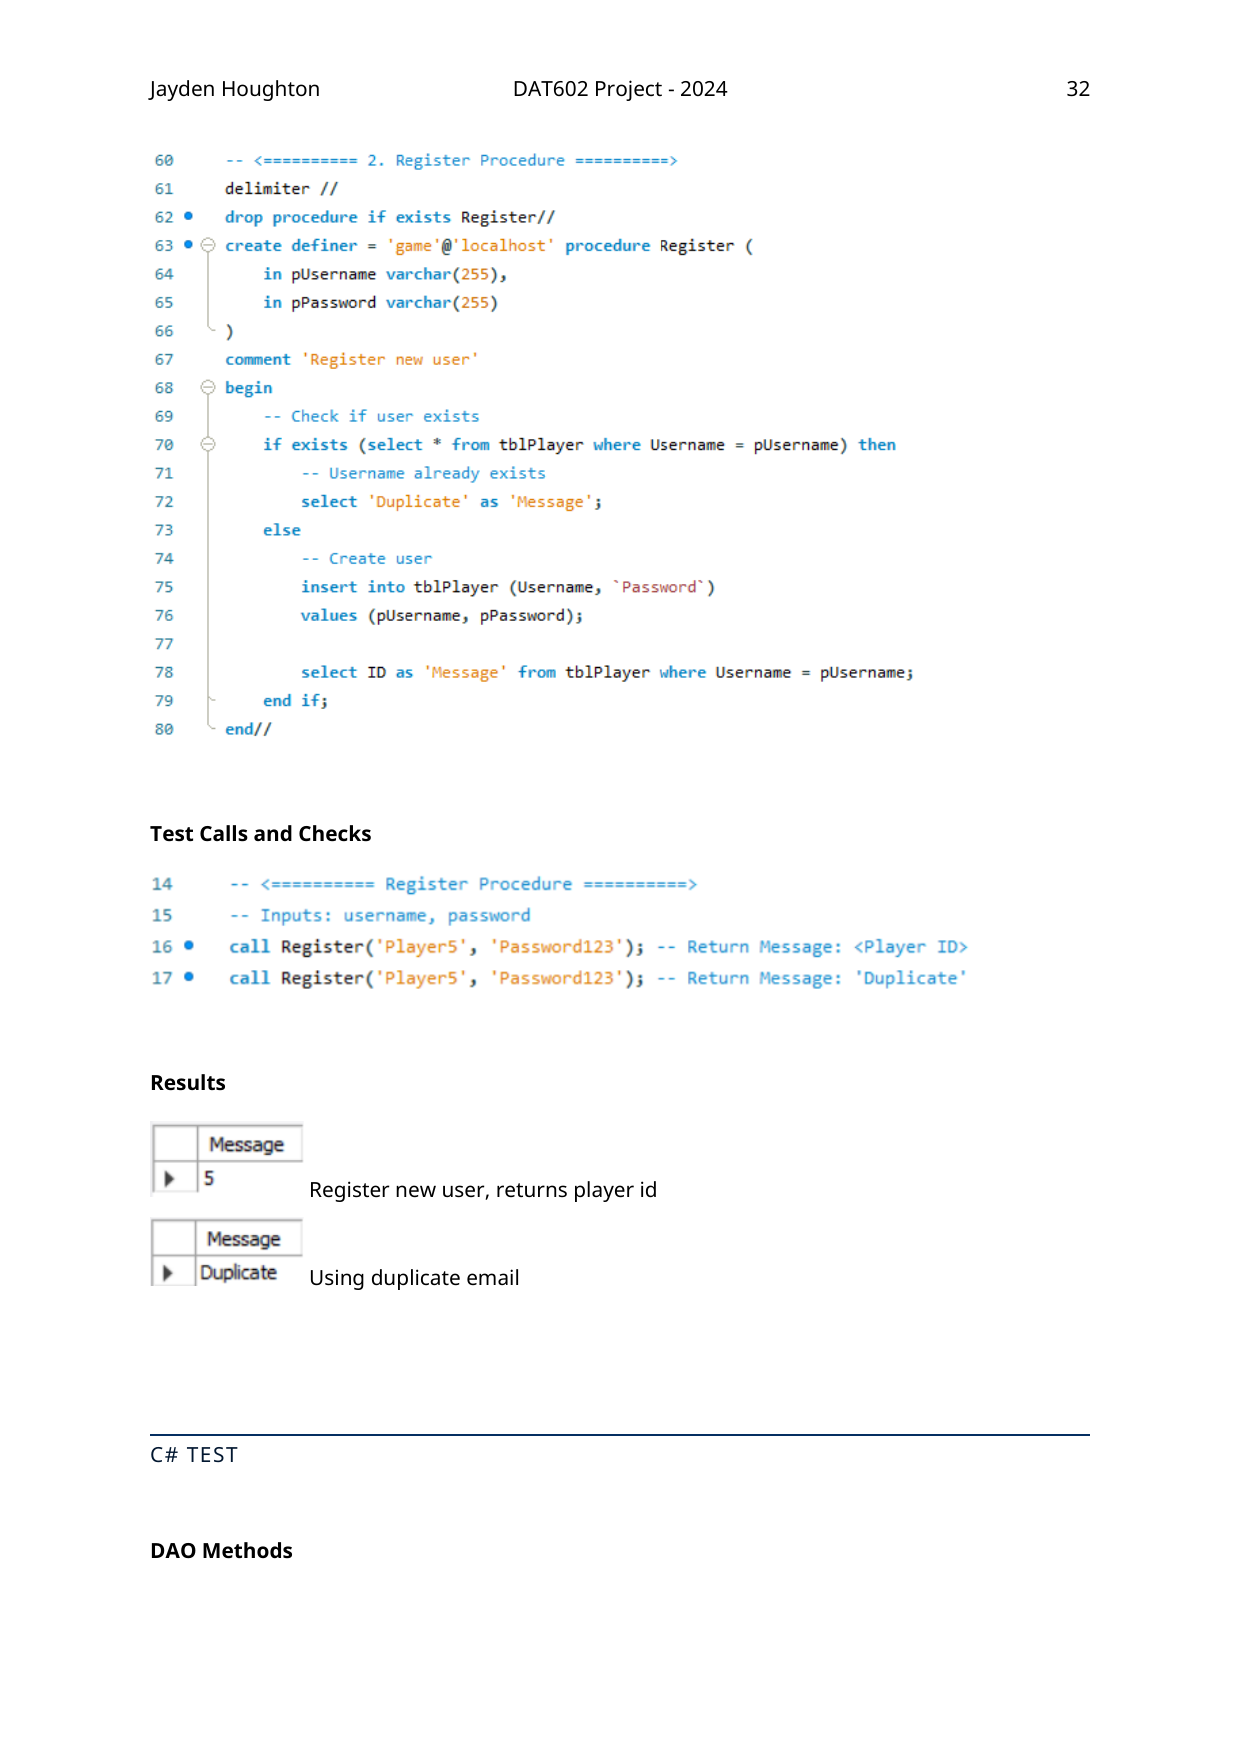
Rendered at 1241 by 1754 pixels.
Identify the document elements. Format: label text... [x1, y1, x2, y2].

picture [150, 1217, 304, 1286]
text Results [150, 1068, 1090, 1097]
picture [150, 150, 918, 741]
text Using duplicate email [150, 1218, 1090, 1292]
text DAO Methods [150, 1536, 1090, 1565]
text Test Calls and Checks [150, 819, 1090, 847]
text Register new user, returns player id [150, 1122, 1090, 1203]
subtitle C# Test [150, 1436, 1090, 1468]
picture [150, 872, 977, 990]
picture [150, 1121, 304, 1197]
